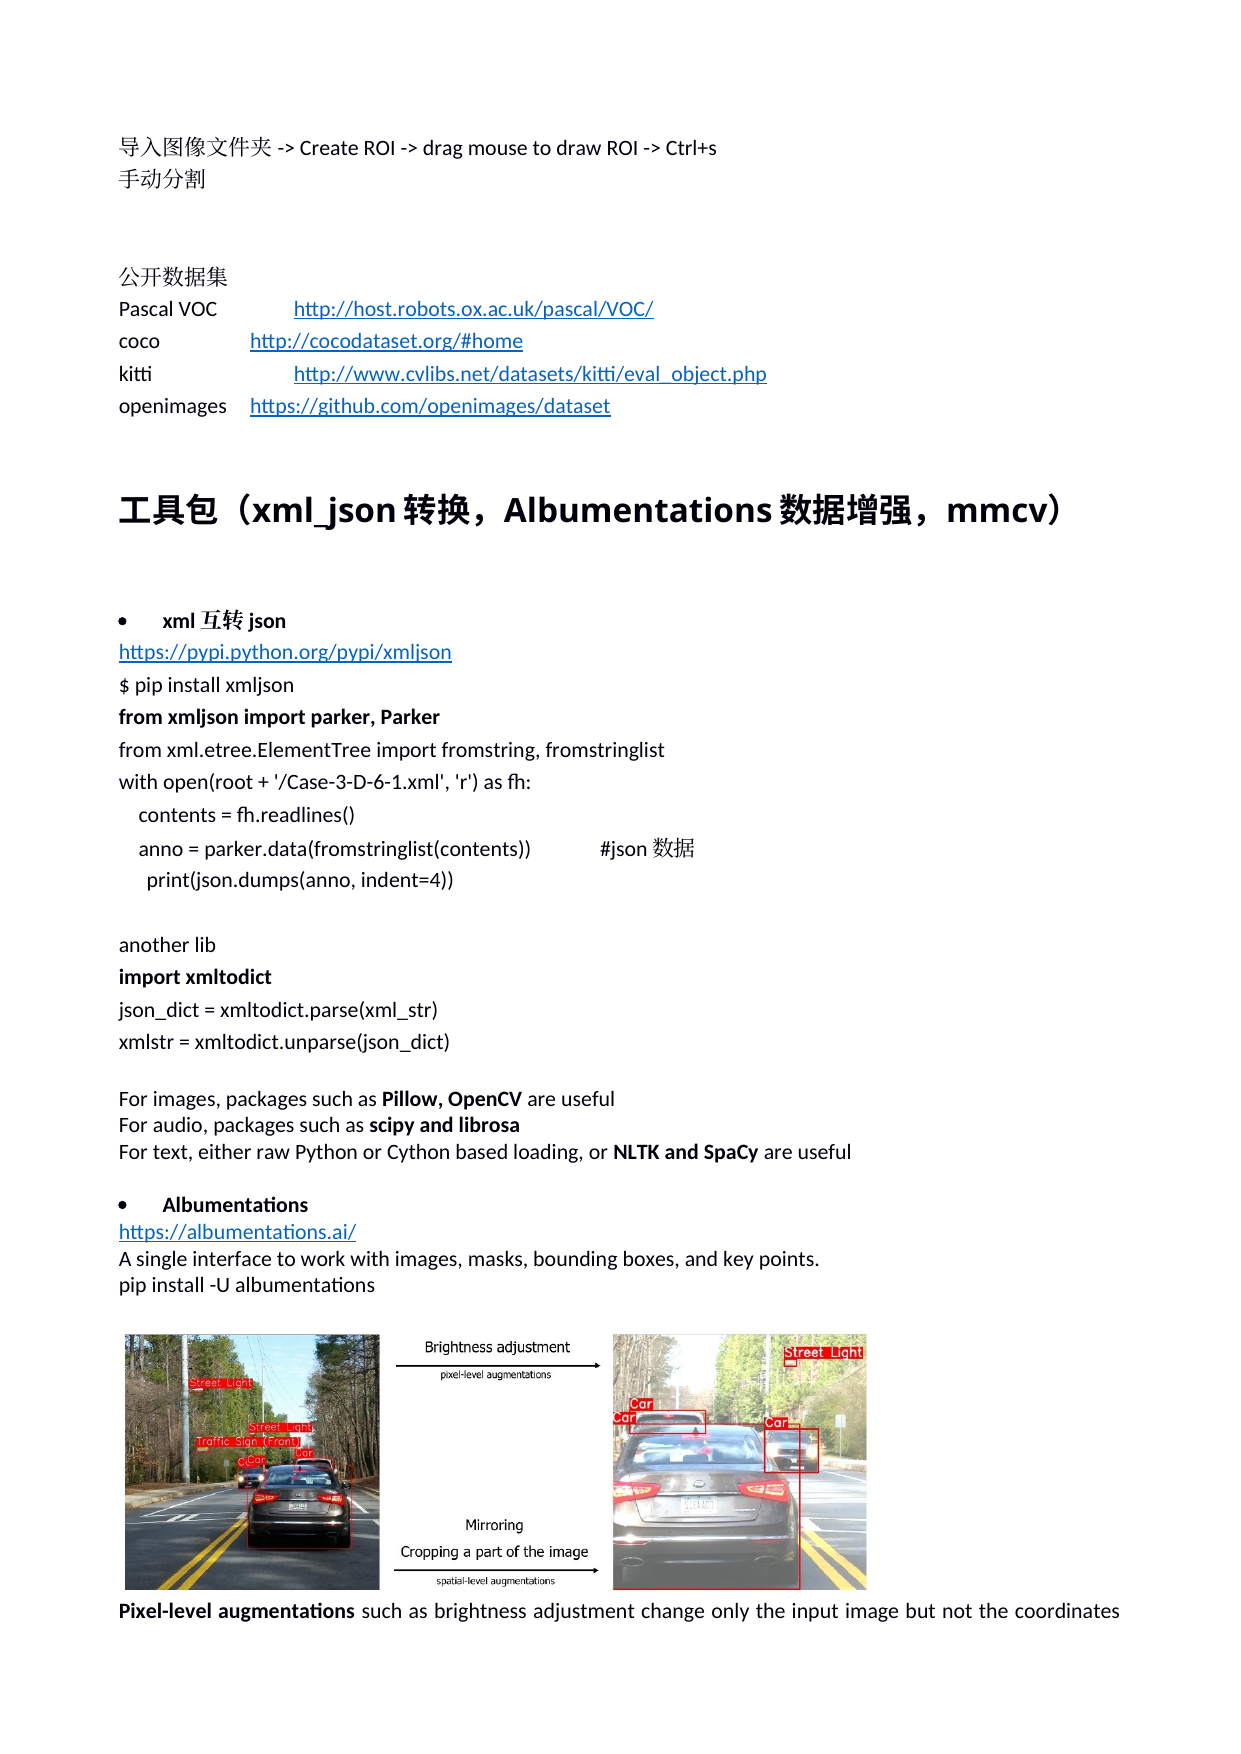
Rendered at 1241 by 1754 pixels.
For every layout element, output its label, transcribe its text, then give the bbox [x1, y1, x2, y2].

text coco http://cocodataset.org/#home [118, 324, 1122, 357]
text 公开数据集 [118, 259, 1122, 292]
text For audio, packages such as scipy and librosa [118, 1111, 1122, 1138]
text For images, packages such as Pillow, OpenCV are useful [118, 1085, 1122, 1111]
text kitti http://www.cvlibs.net/datasets/kitti/eval_object.php [118, 357, 1122, 389]
text import xmltodict [118, 961, 1122, 993]
text with open(root + '/Case-3-D-6-1.xml', 'r') as fh: [118, 766, 1122, 798]
text A single interface to work with images, masks, bounding boxes, and key points. [118, 1245, 1122, 1271]
text contents = fh.readlines() [118, 798, 1122, 831]
text from xml.etree.ElementTree import fromstring, fromstringlist [118, 733, 1122, 766]
text xmlstr = xmltodict.unparse(json_dict) [118, 1026, 1122, 1058]
text 手动分割 [118, 162, 1122, 194]
text anno = parker.data(fromstringlist(contents)) #json数据 [118, 831, 1122, 863]
text from xmljson import parker, Parker [118, 701, 1122, 733]
text json_dict = xmltodict.parse(xml_str) [118, 993, 1122, 1026]
text 导入图像文件夹 -> Create ROI -> drag mouse to draw ROI -> Ctrl+s [118, 129, 1122, 162]
text pip install -U albumentations [118, 1271, 1122, 1298]
text another lib [118, 928, 1122, 961]
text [118, 1597, 1122, 1623]
picture [118, 1324, 869, 1597]
text Pascal VOC http://host.robots.ox.ac.uk/pascal/VOC/ [118, 292, 1122, 324]
text openimages https://github.com/openimages/dataset [118, 389, 1122, 422]
list xml 互转json [118, 603, 1122, 636]
text print(json.dumps(anno, indent=4)) [118, 863, 1122, 896]
list Albumentations [118, 1191, 1122, 1218]
text https://pypi.python.org/pypi/xmljson [118, 636, 1122, 668]
text https://albumentations.ai/ [118, 1218, 1122, 1245]
text For text, either raw Python or Cython based loading, or NLTK and SpaCy are useful [118, 1138, 1122, 1165]
text $ pip install xmljson [118, 668, 1122, 701]
subtitle 工具包（xml_json转换，Albumentations数据增强，mmcv） [118, 476, 1122, 541]
